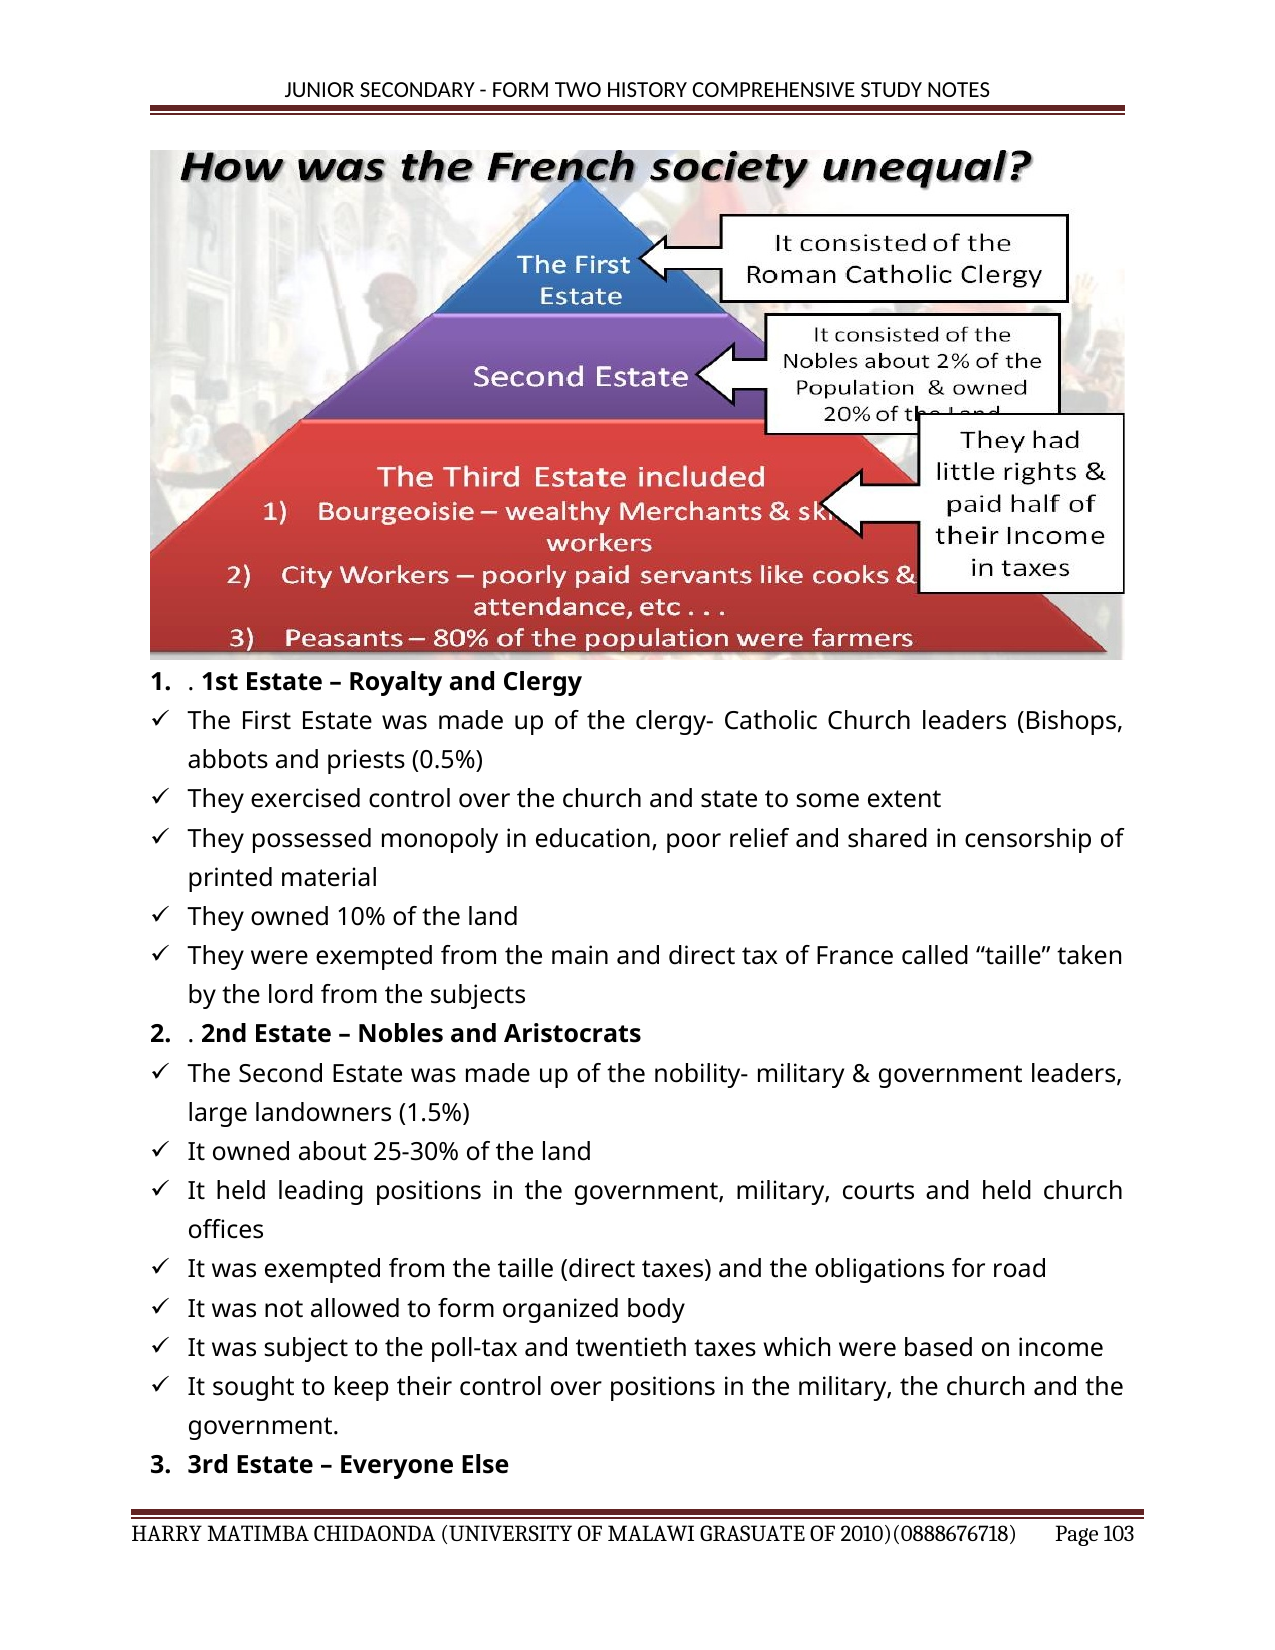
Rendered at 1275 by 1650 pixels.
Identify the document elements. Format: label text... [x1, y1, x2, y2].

list It was exempted from the taille (direct taxes) and the obligations for road [150, 1251, 1125, 1285]
list It owned about 25-30% of the land [150, 1133, 1125, 1168]
list They owned 10% of the land [150, 898, 1125, 933]
list It was not allowed to form organized body [150, 1290, 1125, 1324]
list The First Estate was made up of the clergy- Catholic Church leaders (Bishops, abbots and priests (0.5%) [150, 703, 1125, 776]
picture [150, 150, 1125, 660]
list The Second Estate was made up of the nobility- military & government leaders, large landowners (1.5%) [150, 1055, 1125, 1128]
list 3rd Estate – Everyone Else [150, 1447, 1125, 1481]
list They exercised control over the church and state to some extent [150, 781, 1125, 815]
list It sought to keep their control over positions in the military, the church and the government. [150, 1368, 1125, 1442]
list . 1st Estate – Royalty and Clergy [150, 663, 1125, 698]
list They possessed monopoly in education, poor relief and shared in censorship of printed material [150, 820, 1125, 893]
list It held leading positions in the government, military, courts and held church offices [150, 1173, 1125, 1246]
list They were exempted from the main and direct tax of France called “taille” taken by the lord from the subjects [150, 938, 1125, 1011]
list It was subject to the poll-tax and twentieth taxes which were based on income [150, 1329, 1125, 1363]
list . 2nd Estate – Nobles and Aristocrats [150, 1016, 1125, 1050]
